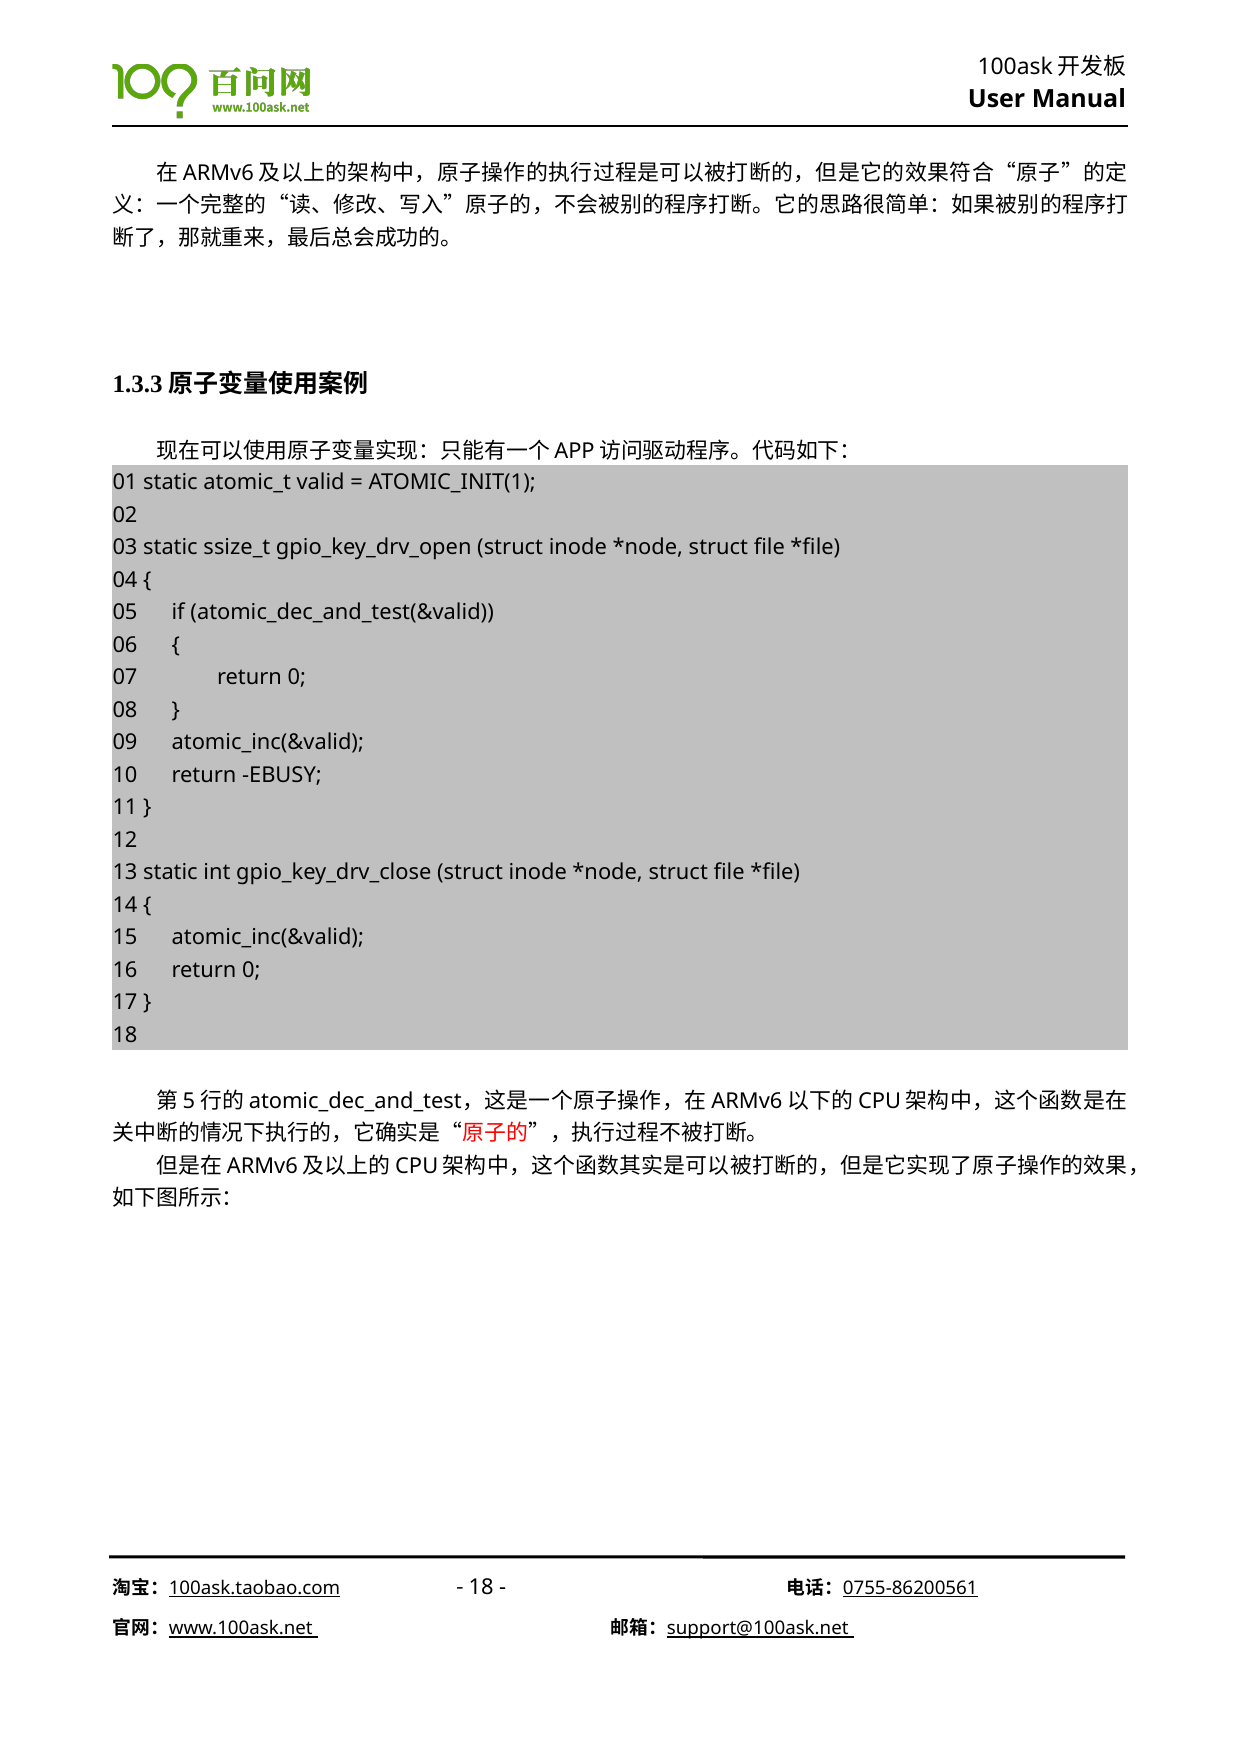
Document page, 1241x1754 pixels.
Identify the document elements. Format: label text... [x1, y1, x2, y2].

text 现在可以使用原子变量实现：只能有一个APP访问驱动程序。代码如下： [112, 432, 1128, 465]
text 14 { [112, 887, 1128, 920]
picture [112, 64, 310, 124]
text 在ARMv6及以上的架构中，原子操作的执行过程是可以被打断的，但是它的效果符合“原子”的定义：一个完整的“读、修改、写入”原子的，不会被别的程序打断。它的思路很简单：如果被别的程序打断了，那就重来，最后总会成功的。 [112, 154, 1128, 252]
text 10 return -EBUSY; [112, 757, 1128, 790]
text 16 return 0; [112, 952, 1128, 985]
text 09 atomic_inc(&valid); [112, 725, 1128, 757]
text 03 static ssize_t gpio_key_drv_open (struct inode *node, struct file *file) [112, 530, 1128, 562]
subtitle 1.3.3 原子变量使用案例 [112, 349, 1128, 414]
text 06 { [112, 627, 1128, 660]
text 11 } [112, 790, 1128, 822]
text 18 [112, 1017, 1128, 1050]
text 05 if (atomic_dec_and_test(&valid)) [112, 595, 1128, 627]
text 第5行的atomic_dec_and_test，这是一个原子操作，在ARMv6以下的CPU架构中，这个函数是在关中断的情况下执行的，它确实是“原子的”，执行过程不被打断。 [112, 1082, 1128, 1147]
text 04 { [112, 562, 1128, 595]
text 17 } [112, 985, 1128, 1017]
text 02 [112, 497, 1128, 530]
text 01 static atomic_t valid = ATOMIC_INIT(1); [112, 465, 1128, 497]
text 13 static int gpio_key_drv_close (struct inode *node, struct file *file) [112, 855, 1128, 887]
text 但是在ARMv6及以上的CPU架构中，这个函数其实是可以被打断的，但是它实现了原子操作的效果，如下图所示： [112, 1147, 1128, 1212]
text 07 return 0; [112, 660, 1128, 692]
text 15 atomic_inc(&valid); [112, 920, 1128, 952]
text 08 } [112, 692, 1128, 725]
text 12 [112, 822, 1128, 855]
